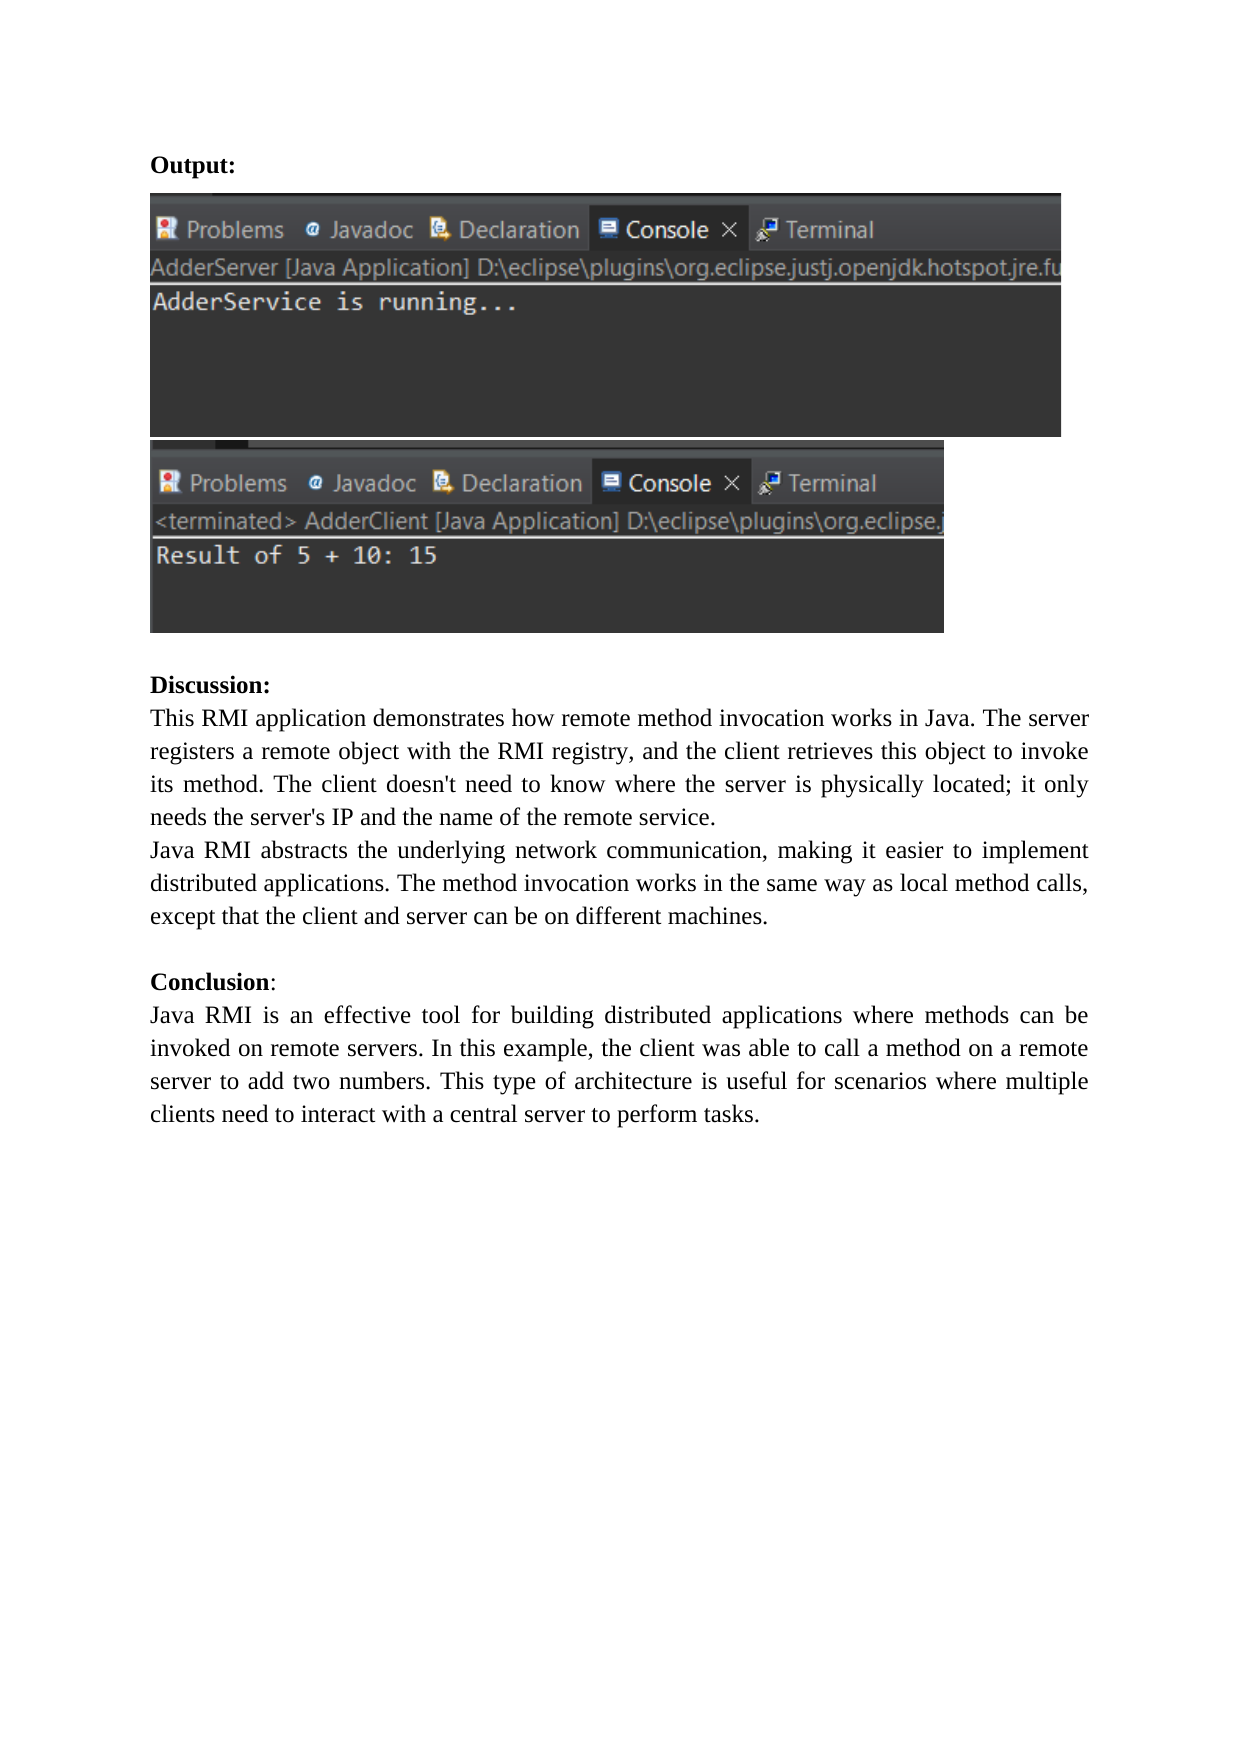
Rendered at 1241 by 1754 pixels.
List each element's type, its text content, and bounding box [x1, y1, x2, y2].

text Output: [150, 150, 1090, 179]
picture [150, 440, 944, 633]
text This RMI application demonstrates how remote method invocation works in Java. The server registers a remote object with the RMI registry, and the client retrieves this object to invoke its method. The client doesn't need to know where the server is physically located; it only needs the server's IP and the name of the remote service. [150, 703, 1090, 831]
picture [150, 193, 1062, 437]
text Conclusion: [150, 967, 1090, 996]
text Java RMI is an effective tool for building distributed applications where methods can be invoked on remote servers. In this example, the client was able to call a method on a remote server to add two numbers. This type of architecture is useful for scenarios where multiple clients need to interact with a central server to perform tasks. [150, 1000, 1090, 1128]
text Java RMI abstracts the underlying network communication, making it easier to implement distributed applications. The method invocation works in the same way as local method calls, except that the client and server can be on different machines. [150, 835, 1090, 930]
text Discussion: [150, 670, 1090, 698]
